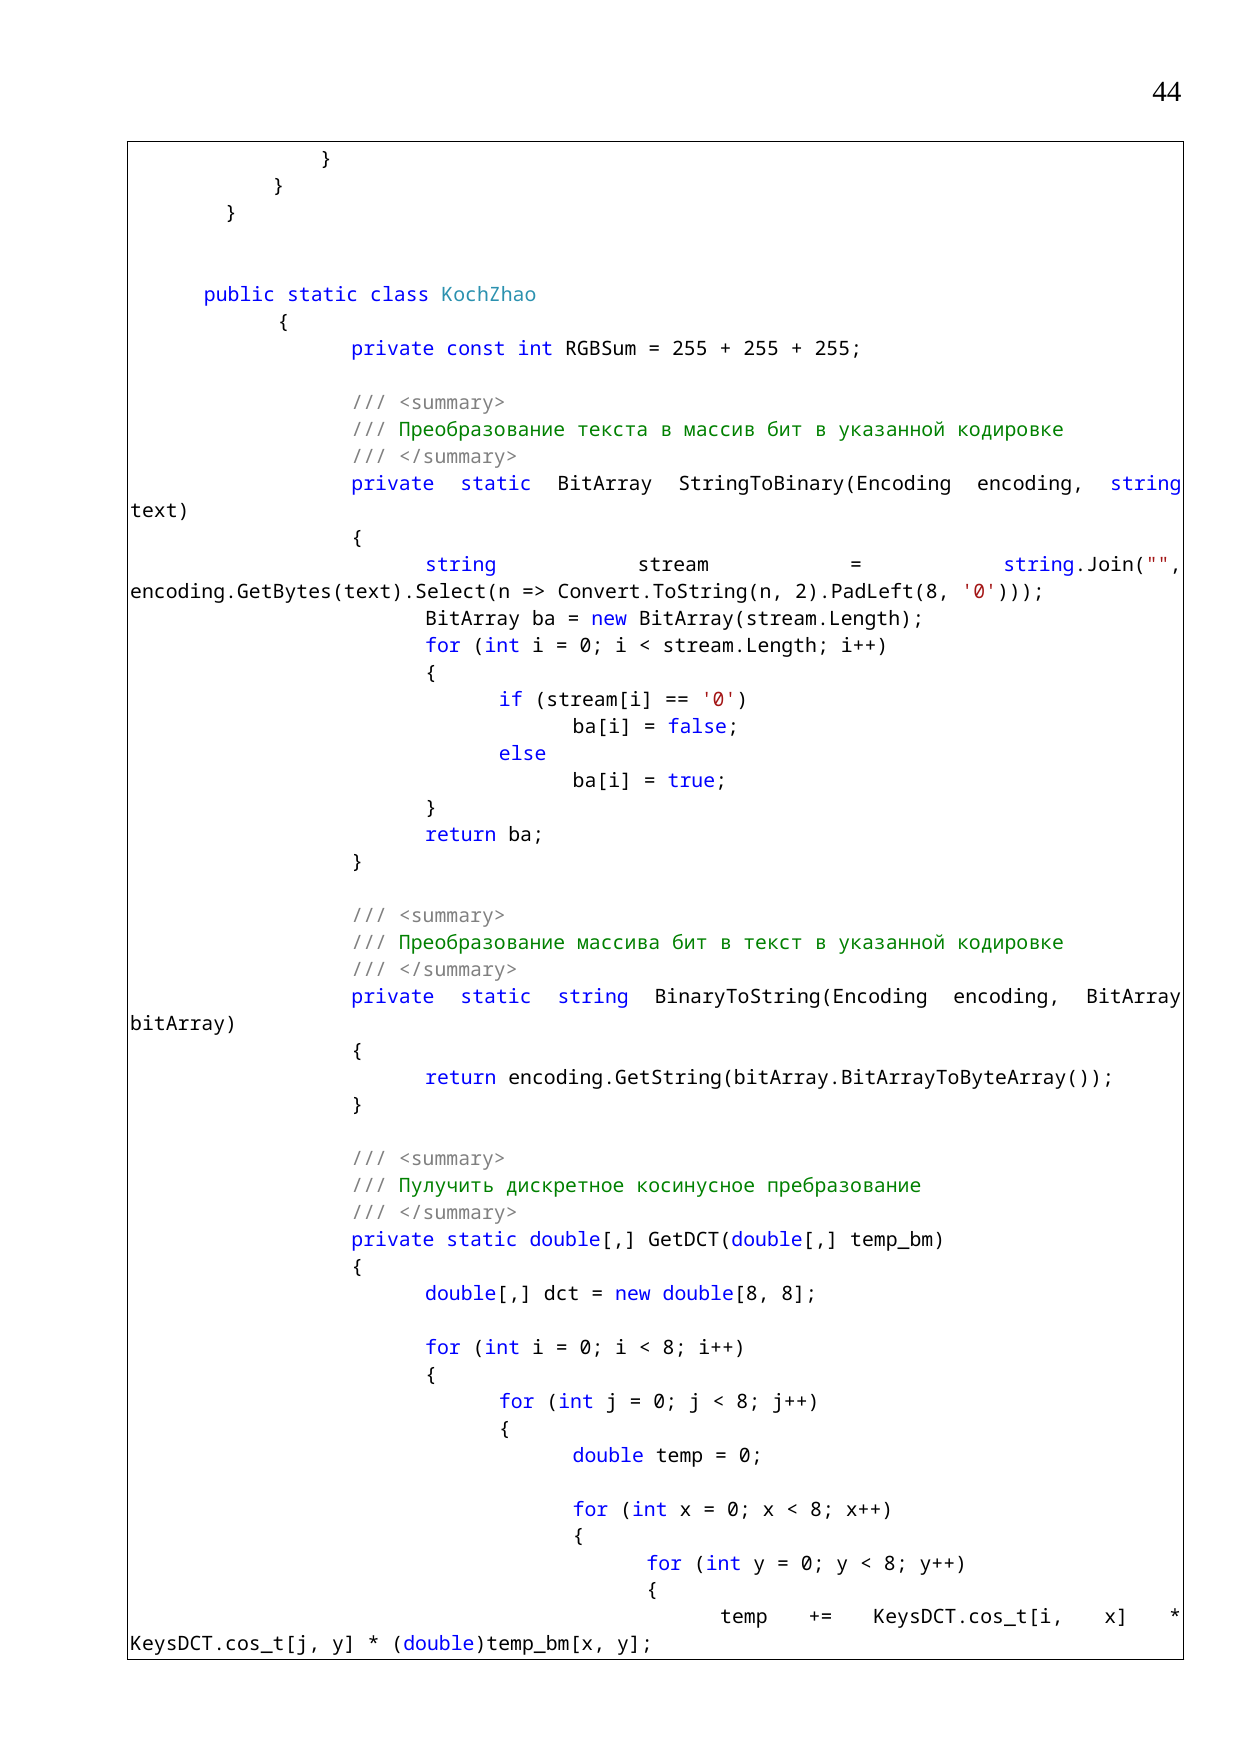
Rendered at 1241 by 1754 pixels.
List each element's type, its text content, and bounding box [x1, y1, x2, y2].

text { [130, 308, 1181, 335]
text if (stream[i] == '0') [130, 685, 1181, 712]
text /// Преобразование текста в массив бит в указанной кодировке [130, 416, 1181, 443]
text } [130, 847, 1181, 874]
text { [130, 1522, 1181, 1549]
text /// </summary> [130, 1198, 1181, 1225]
text } [128, 142, 1183, 171]
text { [130, 1036, 1181, 1063]
text { [130, 1576, 1181, 1599]
text { [130, 523, 1181, 551]
text { [130, 1414, 1181, 1441]
text private static string BinaryToString(Encoding encoding, BitArray bitArray) [130, 982, 1181, 1036]
text BitArray ba = new BitArray(stream.Length); [130, 604, 1181, 631]
text private static BitArray StringToBinary(Encoding encoding, string text) [130, 469, 1181, 523]
text /// Преобразование массива бит в текст в указанной кодировке [130, 928, 1181, 955]
text /// </summary> [130, 955, 1181, 982]
text { [130, 1252, 1181, 1279]
text for (int i = 0; i < stream.Length; i++) [130, 631, 1181, 658]
text public static class KochZhao [130, 281, 1181, 308]
text string stream = string.Join("", encoding.GetBytes(text).Select(n => Convert.ToString(n, 2).PadLeft(8, '0'))); [130, 551, 1181, 604]
text temp += KeysDCT.cos_t[i, x] * KeysDCT.cos_t[j, y] * (double)temp_bm[x, y]; [128, 1599, 1183, 1659]
text return encoding.GetString(bitArray.BitArrayToByteArray()); [130, 1063, 1181, 1090]
text private const int RGBSum = 255 + 255 + 255; [130, 335, 1181, 362]
text /// <summary> [130, 389, 1181, 416]
text for (int x = 0; x < 8; x++) [130, 1495, 1181, 1522]
text double[,] dct = new double[8, 8]; [130, 1279, 1181, 1306]
text } [130, 171, 1181, 198]
text /// Пулучить дискретное косинусное пребразование [130, 1171, 1181, 1198]
text } [130, 1090, 1181, 1117]
text ba[i] = false; [130, 712, 1181, 739]
text } [130, 198, 1181, 225]
text ba[i] = true; [130, 766, 1181, 793]
text for (int y = 0; y < 8; y++) [130, 1549, 1181, 1576]
text for (int i = 0; i < 8; i++) [130, 1333, 1181, 1360]
text { [130, 658, 1181, 685]
text return ba; [130, 820, 1181, 847]
text for (int j = 0; j < 8; j++) [130, 1387, 1181, 1414]
text private static double[,] GetDCT(double[,] temp_bm) [130, 1225, 1181, 1252]
text /// <summary> [130, 901, 1181, 928]
text else [130, 739, 1181, 766]
text } [130, 793, 1181, 820]
text /// </summary> [130, 443, 1181, 469]
text { [130, 1360, 1181, 1387]
text /// <summary> [130, 1144, 1181, 1171]
text double temp = 0; [130, 1441, 1181, 1468]
